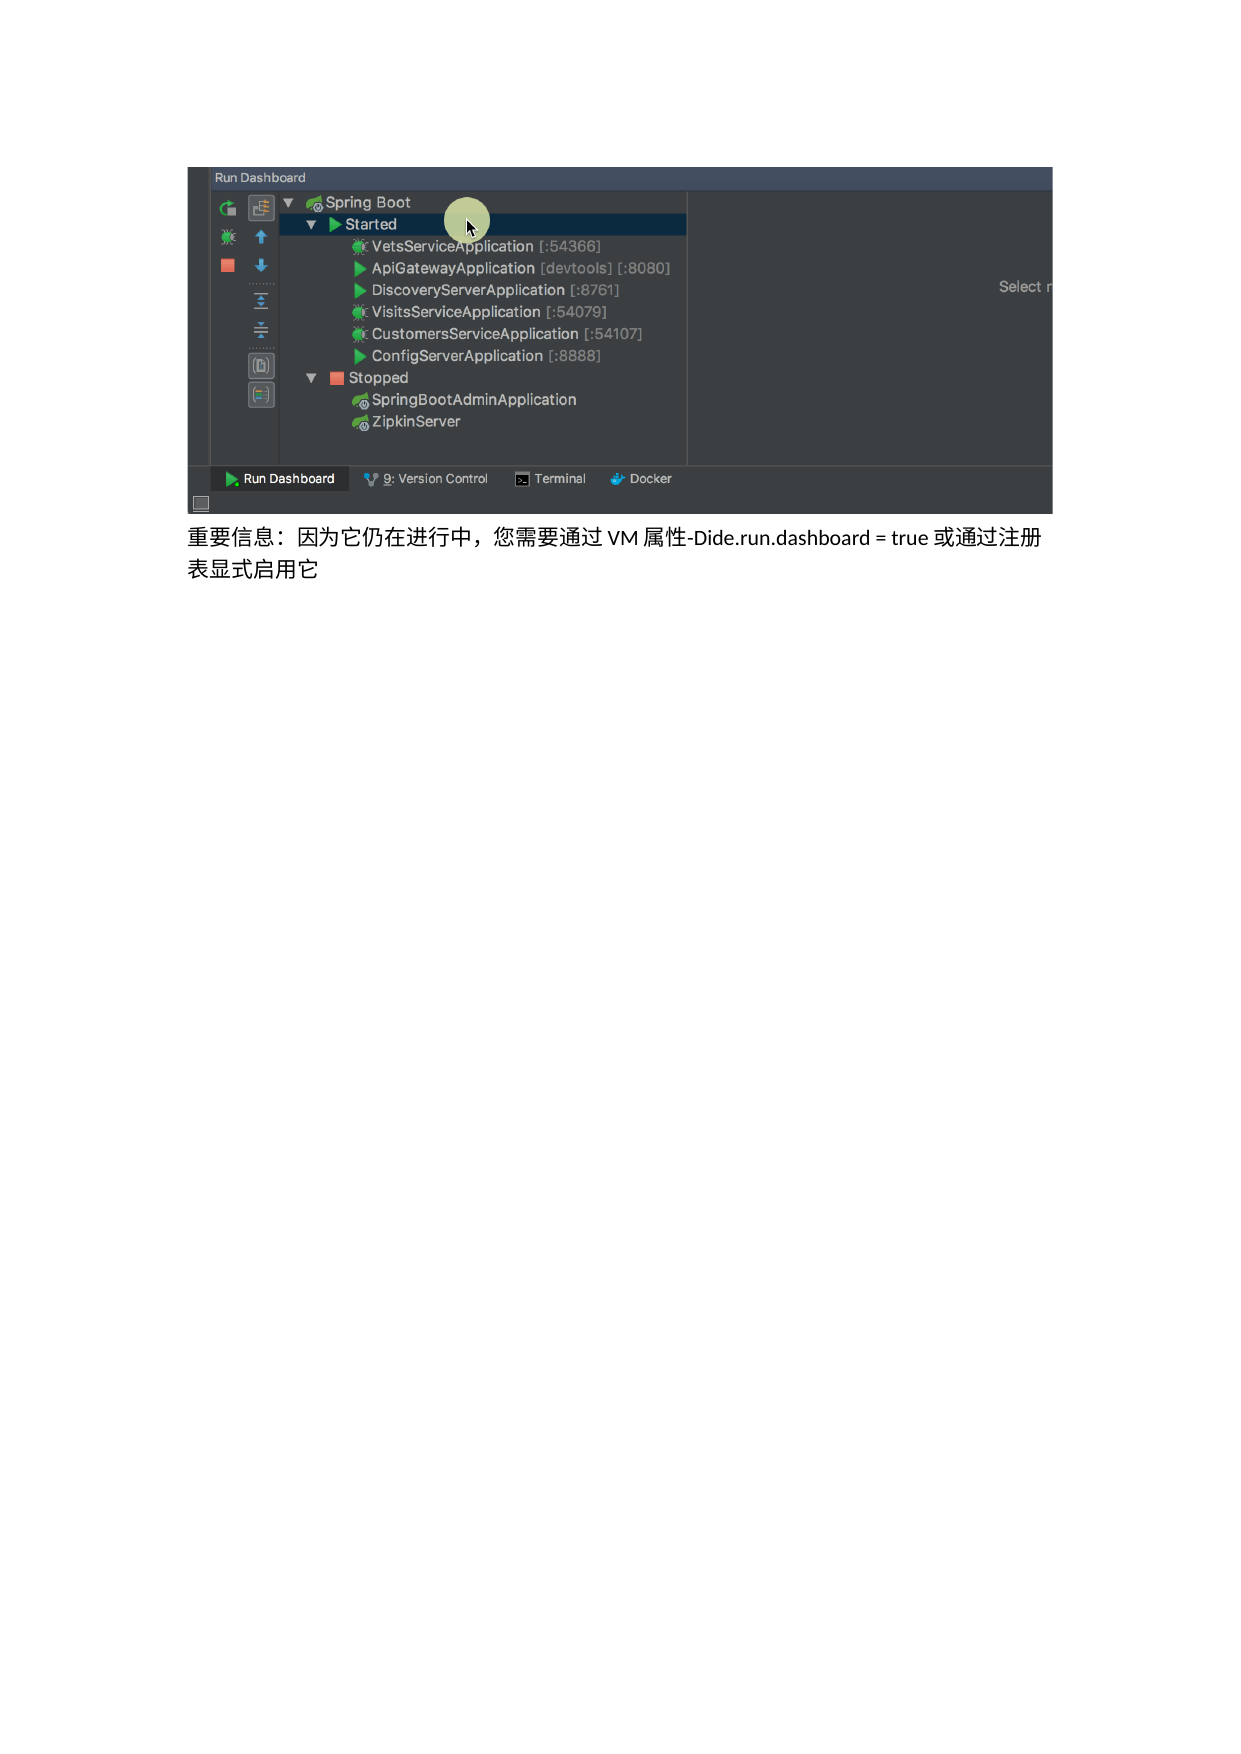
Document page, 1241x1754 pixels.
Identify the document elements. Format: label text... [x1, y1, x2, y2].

picture [187, 167, 1053, 514]
text 重要信息：因为它仍在进行中，您需要通过VM属性-Dide.run.dashboard = true或通过注册表显式启用它 [187, 514, 1053, 584]
